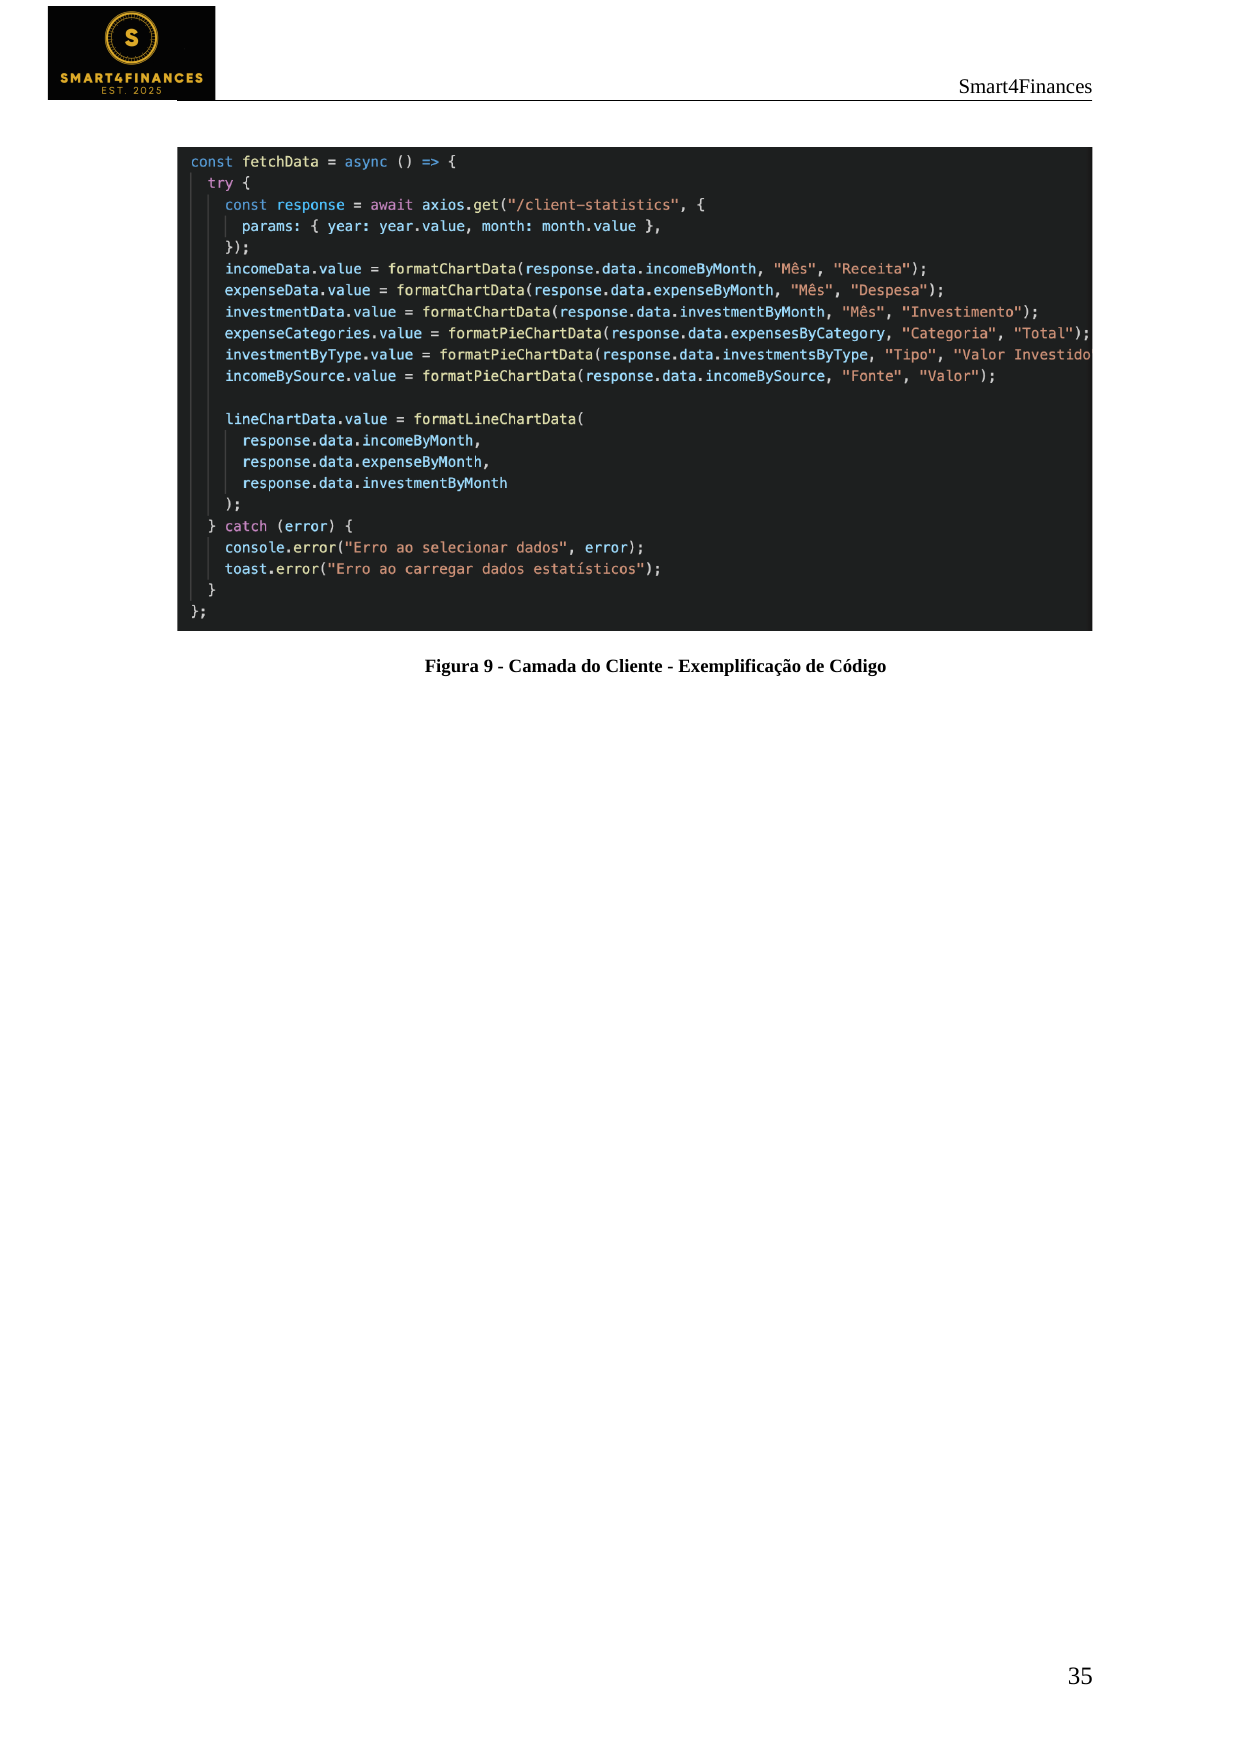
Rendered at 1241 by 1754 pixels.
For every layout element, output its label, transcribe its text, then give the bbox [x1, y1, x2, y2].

picture [47, 6, 216, 100]
picture [177, 147, 1093, 631]
